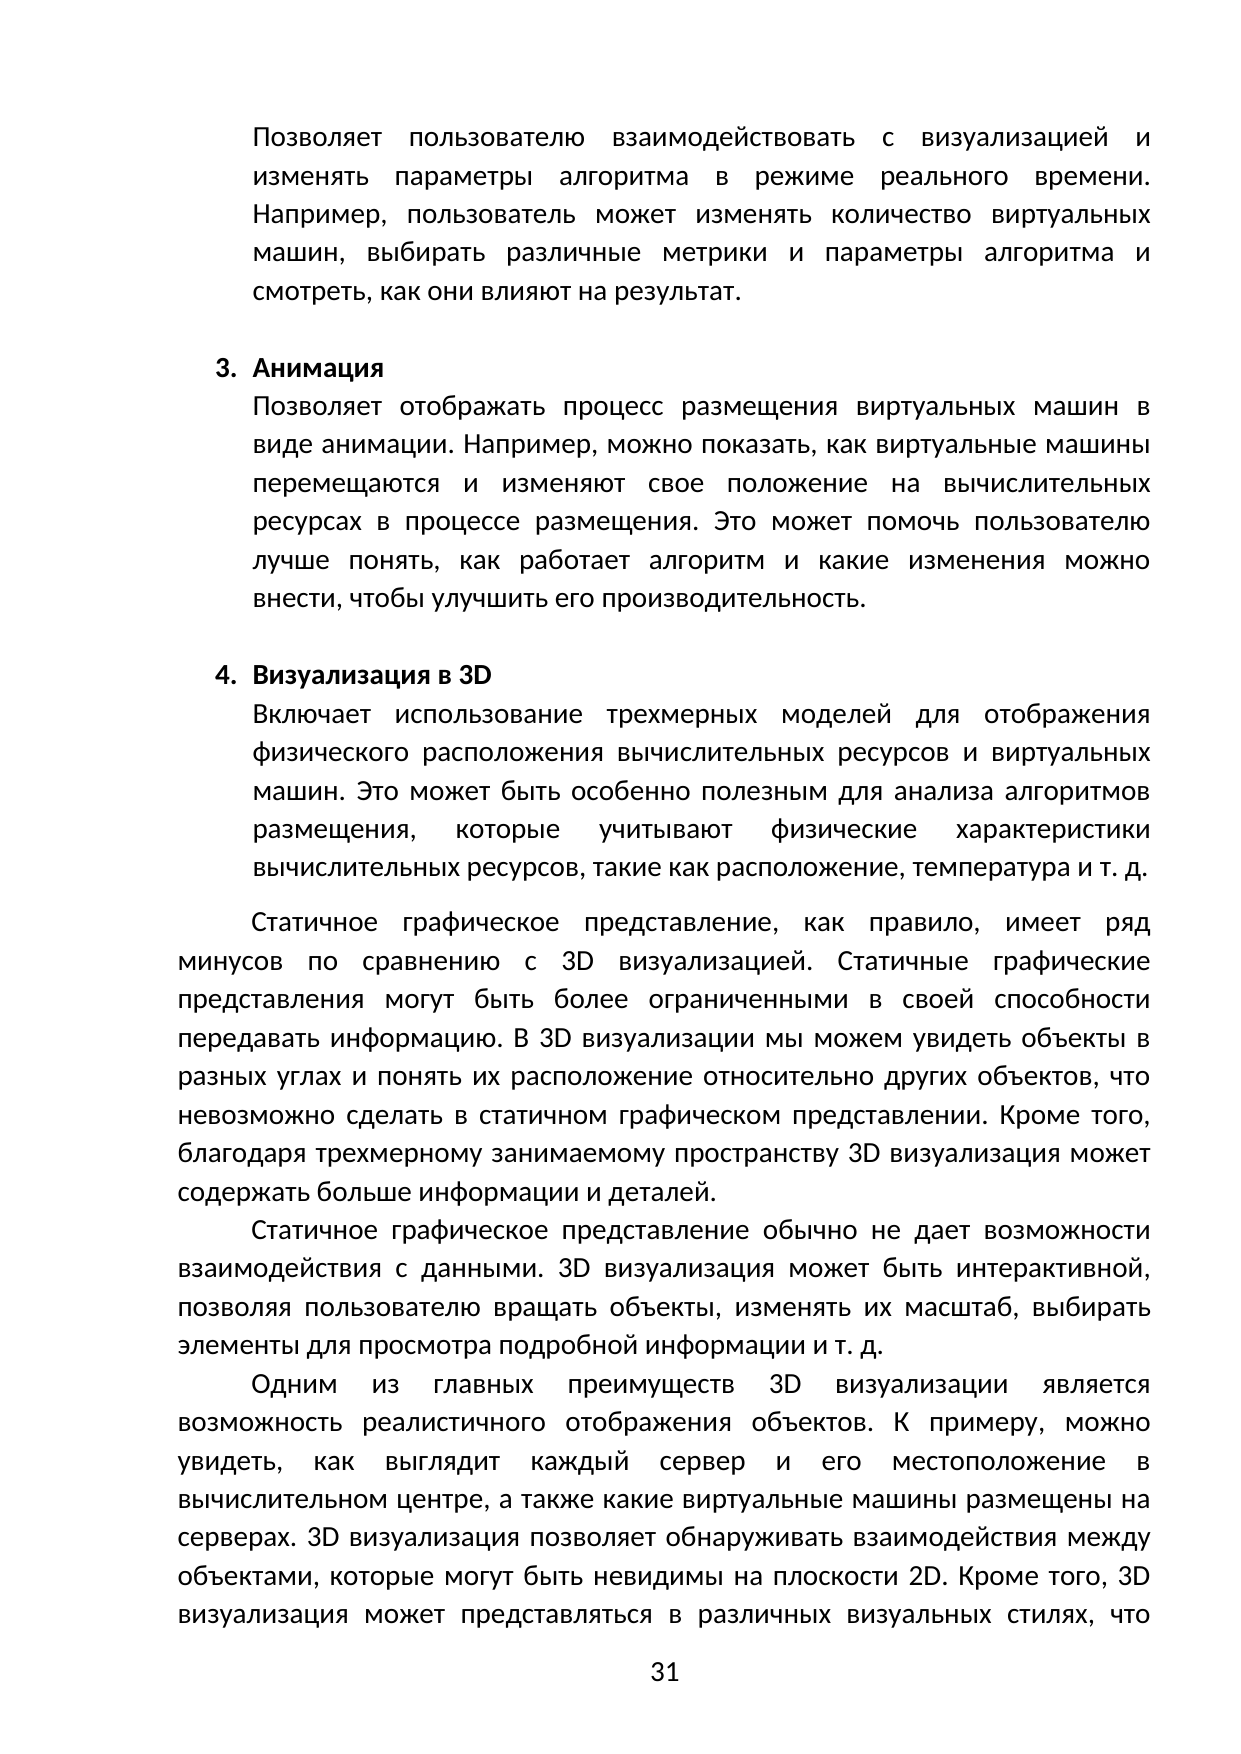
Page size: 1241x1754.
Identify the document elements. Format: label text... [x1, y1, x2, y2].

list Визуализация в 3D [215, 656, 1152, 692]
text Статичное графическое представление, как правило, имеет ряд минусов по сравнению с 3D визуализацией. Статичные графические представления могут быть более ограниченными в своей способности передавать информацию. В 3D визуализации мы можем увидеть объекты в разных углах и понять их расположение относительно других объектов, что невозможно сделать в статичном графическом представлении. Кроме того, благодаря трехмерному занимаемому пространству 3D визуализация может содержать больше информации и деталей. [177, 903, 1152, 1208]
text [177, 1365, 1152, 1631]
list Позволяет отображать процесс размещения виртуальных машин в виде анимации. Например, можно показать, как виртуальные машины перемещаются и изменяют свое положение на вычислительных ресурсах в процессе размещения. Это может помочь пользователю лучше понять, как работает алгоритм и какие изменения можно внести, чтобы улучшить его производительность. [252, 387, 1152, 615]
list Анимация [215, 349, 1152, 384]
list Включает использование трехмерных моделей для отображения физического расположения вычислительных ресурсов и виртуальных машин. Это может быть особенно полезным для анализа алгоритмов размещения, которые учитывают физические характеристики вычислительных ресурсов, такие как расположение, температура и т. д. [252, 695, 1152, 884]
list Позволяет пользователю взаимодействовать с визуализацией и изменять параметры алгоритма в режиме реального времени. Например, пользователь может изменять количество виртуальных машин, выбирать различные метрики и параметры алгоритма и смотреть, как они влияют на результат. [252, 118, 1152, 307]
text Статичное графическое представление обычно не дает возможности взаимодействия с данными. 3D визуализация может быть интерактивной, позволяя пользователю вращать объекты, изменять их масштаб, выбирать элементы для просмотра подробной информации и т. д. [177, 1211, 1152, 1362]
